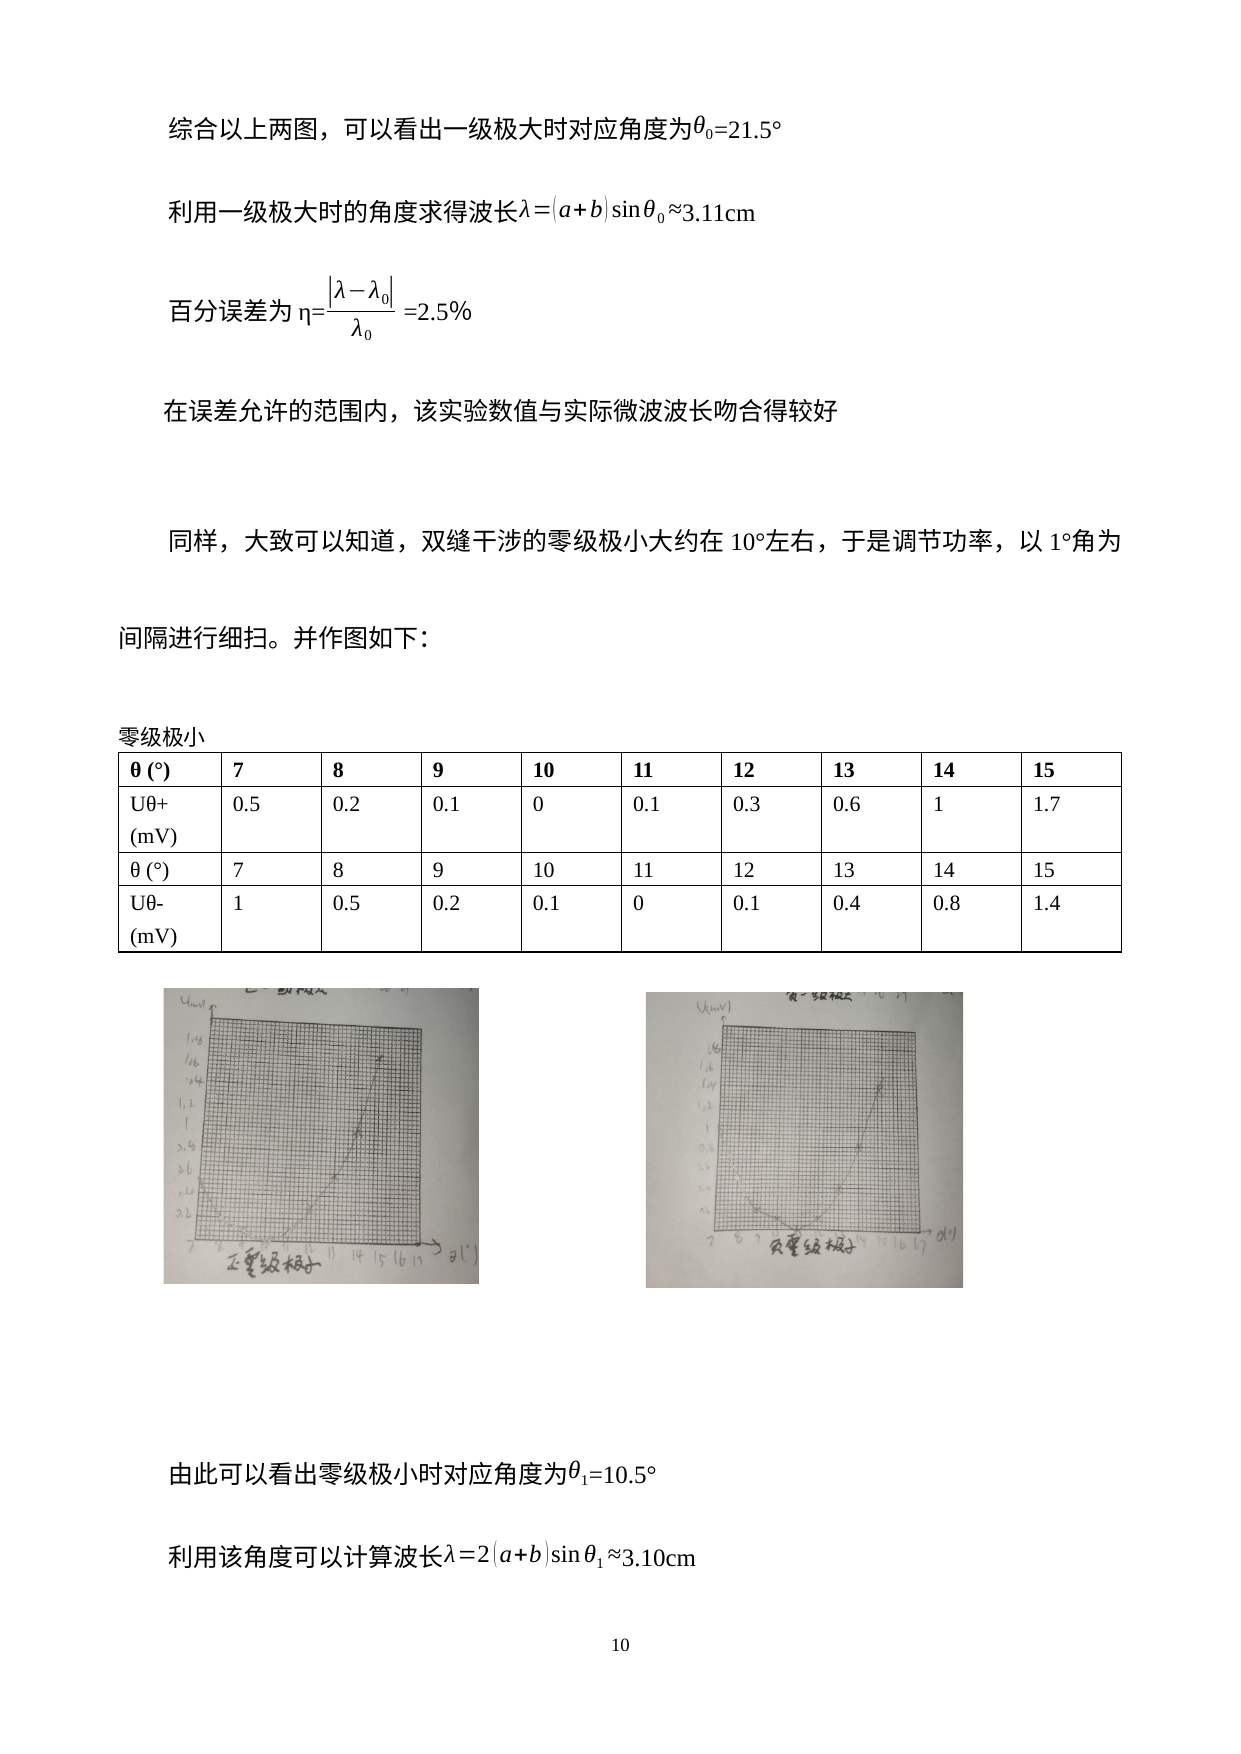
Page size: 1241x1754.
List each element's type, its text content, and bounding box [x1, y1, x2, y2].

text 在误差允许的范围内，该实验数值与实际微波波长吻合得较好 [118, 377, 1122, 442]
table_cell θ (°) [119, 853, 221, 885]
text 同样，大致可以知道，双缝干涉的零级极小大约在10°左右，于是调节功率，以1°角为间隔进行细扫。并作图如下： [118, 507, 1122, 669]
table_header 10 [522, 753, 621, 786]
text 利用一级极大时的角度求得波长3.11cm [118, 178, 1122, 243]
table_header 8 [322, 753, 421, 786]
table_cell 14 [922, 853, 1021, 885]
table_header 14 [922, 753, 1021, 786]
text 利用该角度可以计算波长3.10cm [118, 1523, 1122, 1588]
table_cell Uθ+ (mV) [119, 787, 221, 852]
table_cell 0.6 [822, 787, 921, 852]
text 零级极小 [118, 720, 1122, 752]
table_cell 8 [322, 853, 421, 885]
table_header 12 [722, 753, 821, 786]
table_cell 10 [522, 853, 621, 885]
picture [645, 992, 964, 1288]
table_cell 15 [1022, 853, 1121, 885]
table_cell 0 [622, 886, 721, 951]
table_cell 0.8 [922, 886, 1021, 951]
table_cell 0 [522, 787, 621, 852]
text 综合以上两图，可以看出一级极大时对应角度为=21.5° [118, 95, 1122, 160]
table_cell 0.1 [622, 787, 721, 852]
table_cell 11 [622, 853, 721, 885]
table_header 7 [222, 753, 321, 786]
table_cell 0.1 [522, 886, 621, 951]
text 百分误差为η= =2.5％ [118, 261, 1122, 358]
table_cell 12 [722, 853, 821, 885]
table_cell 0.5 [322, 886, 421, 951]
table_cell 0.3 [722, 787, 821, 852]
table_cell 13 [822, 853, 921, 885]
table_header 15 [1022, 753, 1121, 786]
table_cell 0.2 [322, 787, 421, 852]
picture [163, 988, 479, 1284]
table_cell 1 [922, 787, 1021, 852]
table_header 11 [622, 753, 721, 786]
table_cell 0.1 [722, 886, 821, 951]
table_cell 9 [422, 853, 521, 885]
table_cell 1.7 [1022, 787, 1121, 852]
table_header 13 [822, 753, 921, 786]
table_header θ (°) [119, 753, 221, 786]
table_header 9 [422, 753, 521, 786]
table_cell 0.2 [422, 886, 521, 951]
table_cell 0.4 [822, 886, 921, 951]
table_cell Uθ- (mV) [119, 886, 221, 951]
table_cell 7 [222, 853, 321, 885]
table_cell 0.5 [222, 787, 321, 852]
table_cell 0.1 [422, 787, 521, 852]
table_cell 1 [222, 886, 321, 951]
table_cell 1.4 [1022, 886, 1121, 951]
